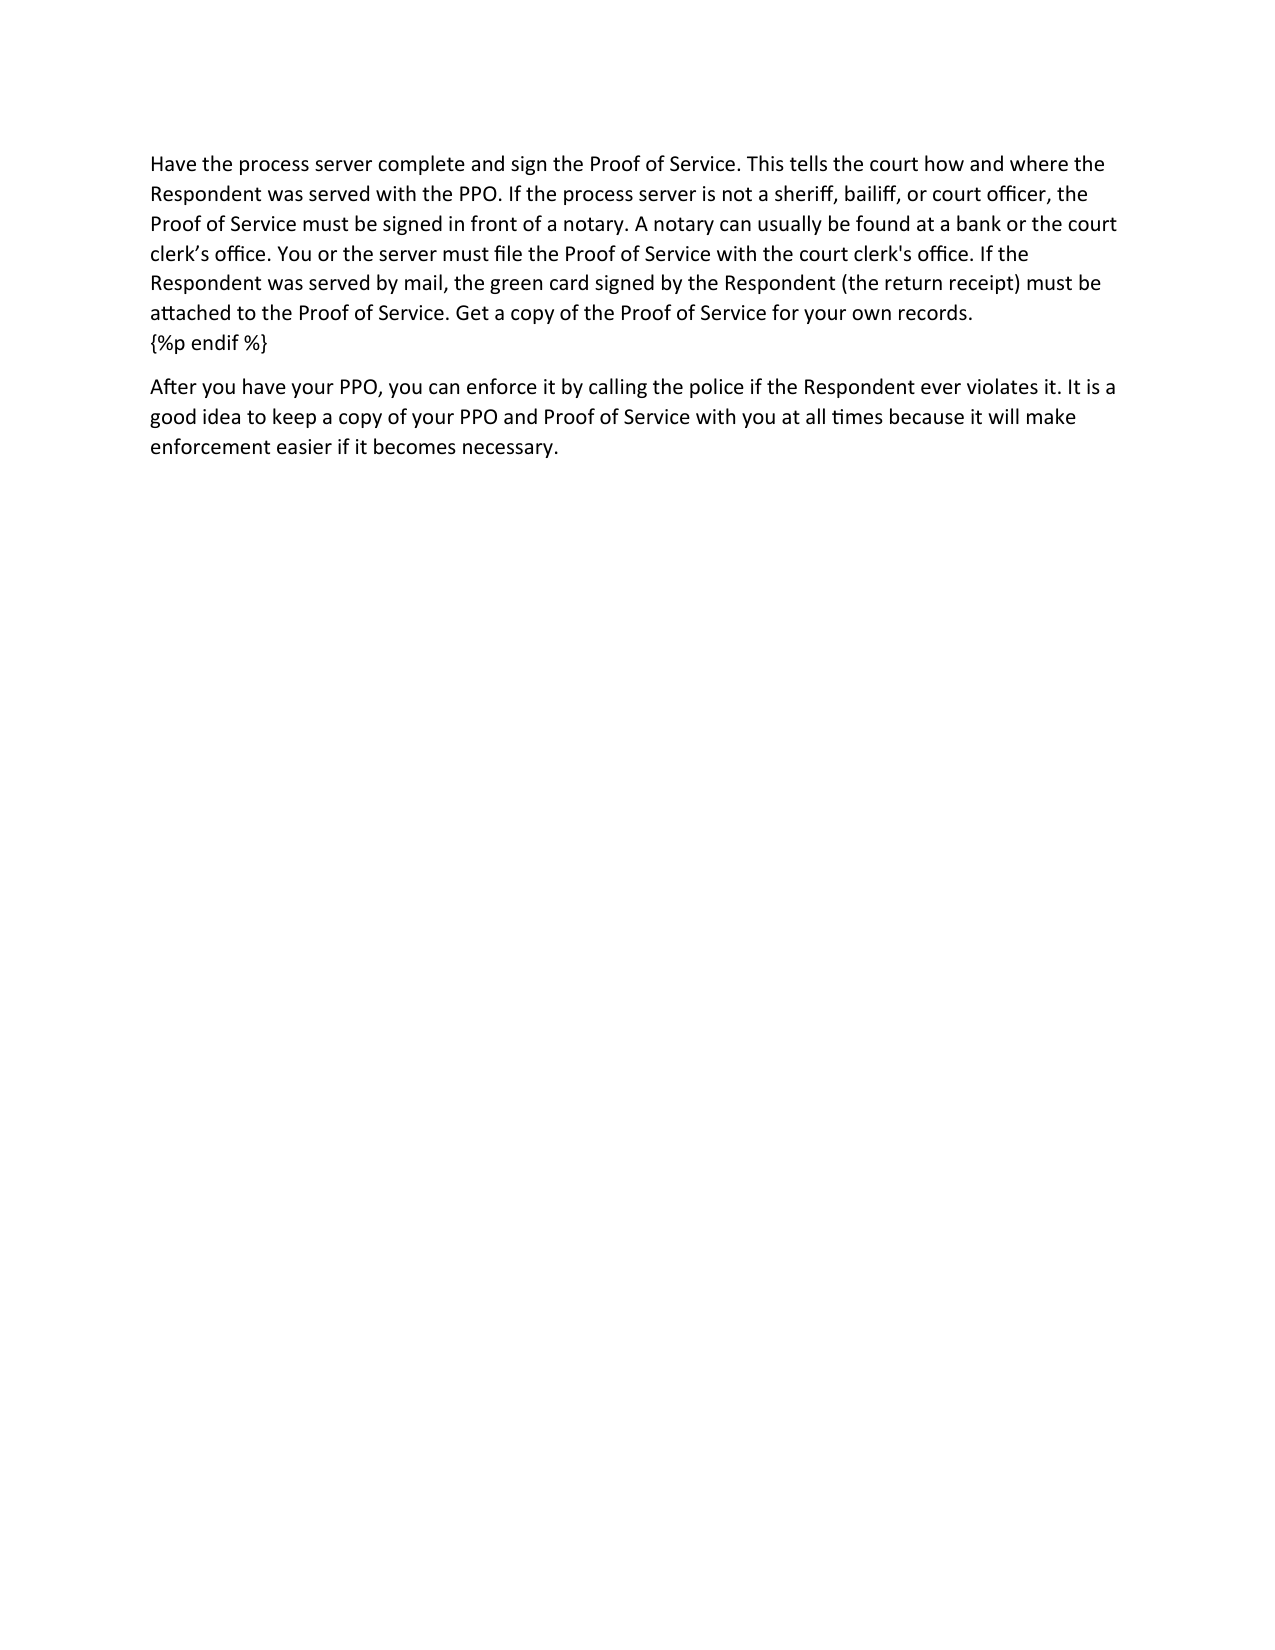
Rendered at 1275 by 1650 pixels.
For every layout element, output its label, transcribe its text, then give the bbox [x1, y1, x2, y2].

text {%p endif %} [150, 328, 1125, 356]
text After you have your PPO, you can enforce it by calling the police if the Respondent ever violates it. It is a good idea to keep a copy of your PPO and Proof of Service with you at all times because it will make enforcement easier if it becomes necessary. [150, 373, 1125, 461]
text Have the process server complete and sign the Proof of Service. This tells the court how and where the Respondent was served with the PPO. If the process server is not a sheriff, bailiff, or court officer, the Proof of Service must be signed in front of a notary. A notary can usually be found at a bank or the court clerk’s office. You or the server must file the Proof of Service with the court clerk's office. If the Respondent was served by mail, the green card signed by the Respondent (the return receipt) must be attached to the Proof of Service. Get a copy of the Proof of Service for your own records. [150, 150, 1125, 326]
